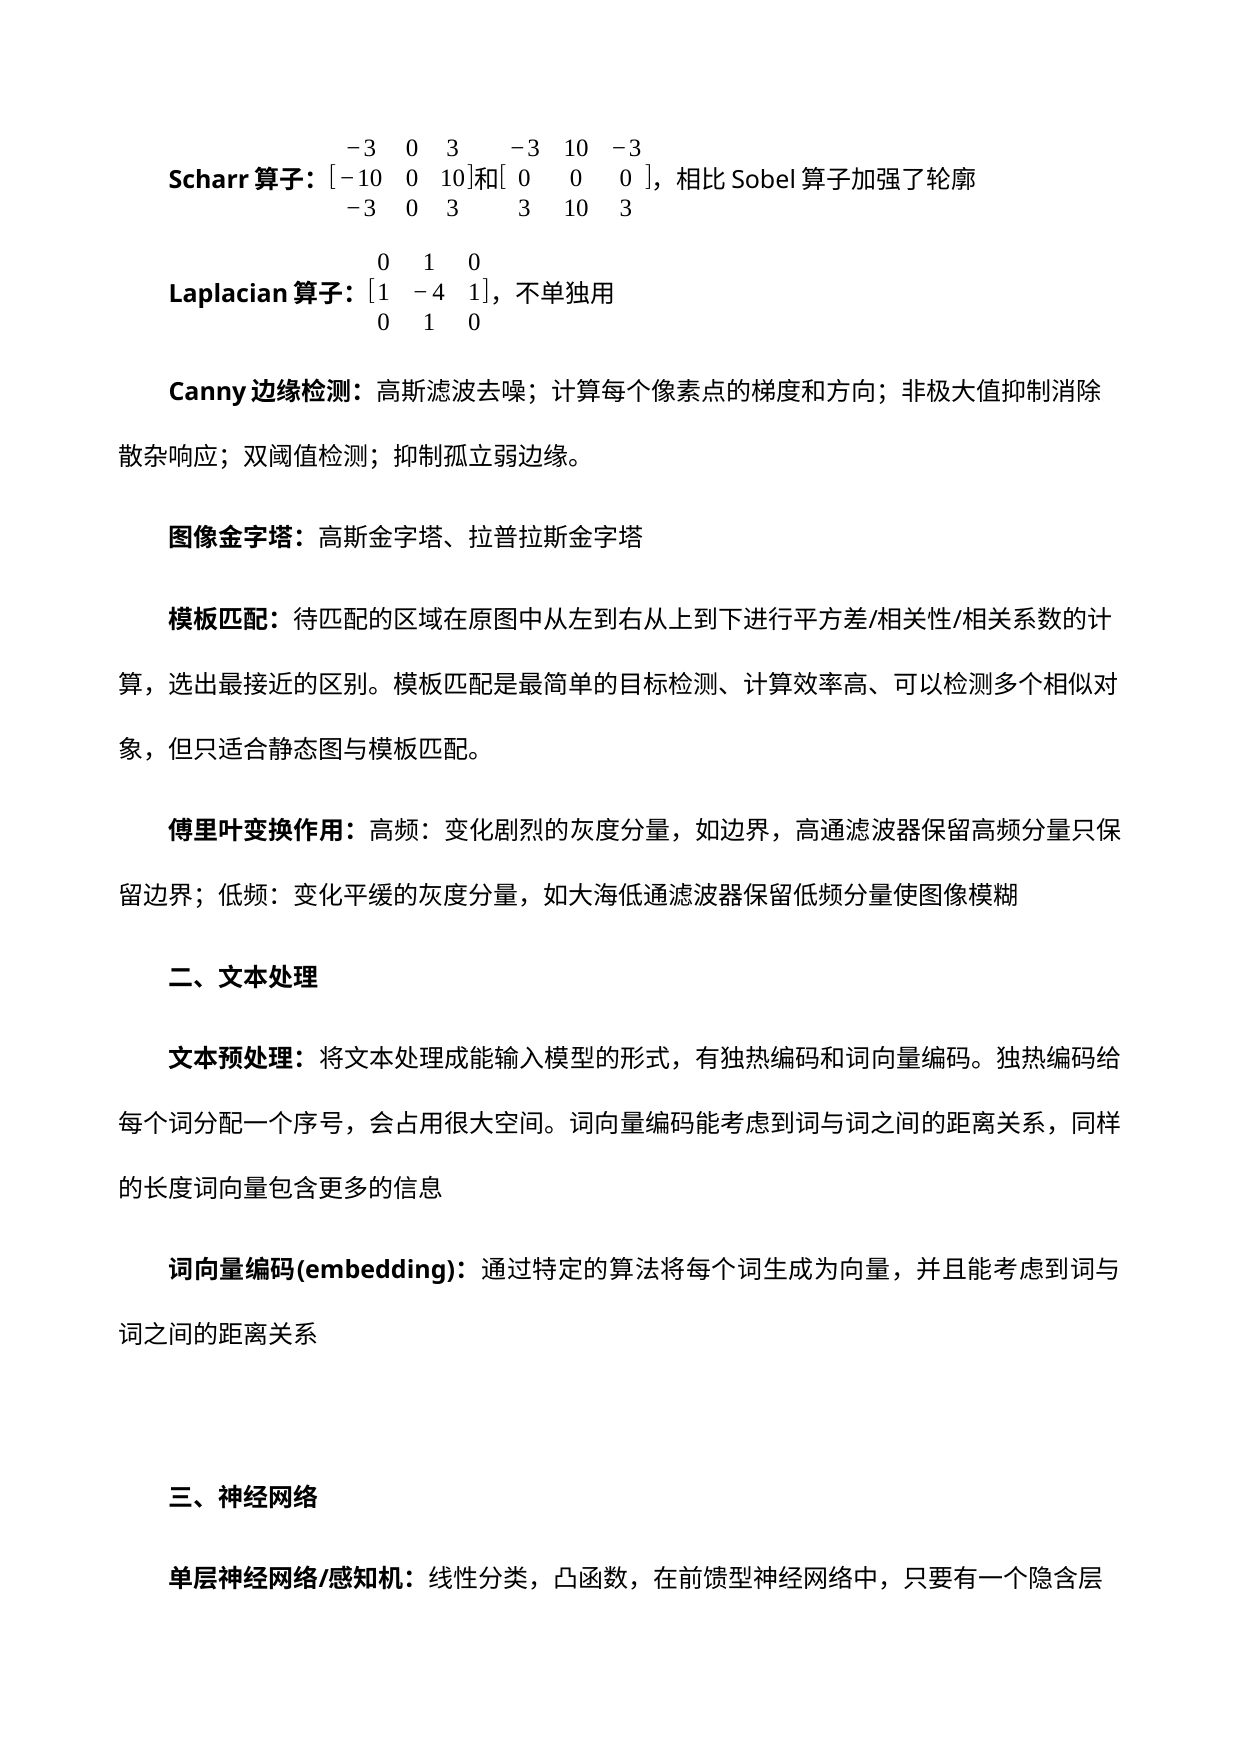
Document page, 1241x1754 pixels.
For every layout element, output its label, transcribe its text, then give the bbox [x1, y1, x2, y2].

text 图像金字塔：高斯金字塔、拉普拉斯金字塔 [118, 503, 1122, 568]
text 傅里叶变换作用：高频：变化剧烈的灰度分量，如边界，高通滤波器保留高频分量只保留边界；低频：变化平缓的灰度分量，如大海低通滤波器保留低频分量使图像模糊 [118, 796, 1122, 926]
text 模板匹配：待匹配的区域在原图中从左到右从上到下进行平方差/相关性/相关系数的计算，选出最接近的区别。模板匹配是最简单的目标检测、计算效率高、可以检测多个相似对象，但只适合静态图与模板匹配。 [118, 585, 1122, 780]
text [118, 1544, 1122, 1609]
list 三、神经网络 [118, 1463, 1122, 1528]
text Laplacian算子：，不单独用 [118, 243, 1122, 341]
text Canny边缘检测：高斯滤波去噪；计算每个像素点的梯度和方向；非极大值抑制消除散杂响应；双阈值检测；抑制孤立弱边缘。 [118, 357, 1122, 487]
text 二、文本处理 [118, 943, 1122, 1008]
text 词向量编码(embedding)：通过特定的算法将每个词生成为向量，并且能考虑到词与词之间的距离关系 [118, 1235, 1122, 1365]
text Scharr算子：和，相比Sobel算子加强了轮廓 [118, 129, 1122, 227]
text 文本预处理：将文本处理成能输入模型的形式，有独热编码和词向量编码。独热编码给每个词分配一个序号，会占用很大空间。词向量编码能考虑到词与词之间的距离关系，同样的长度词向量包含更多的信息 [118, 1024, 1122, 1219]
